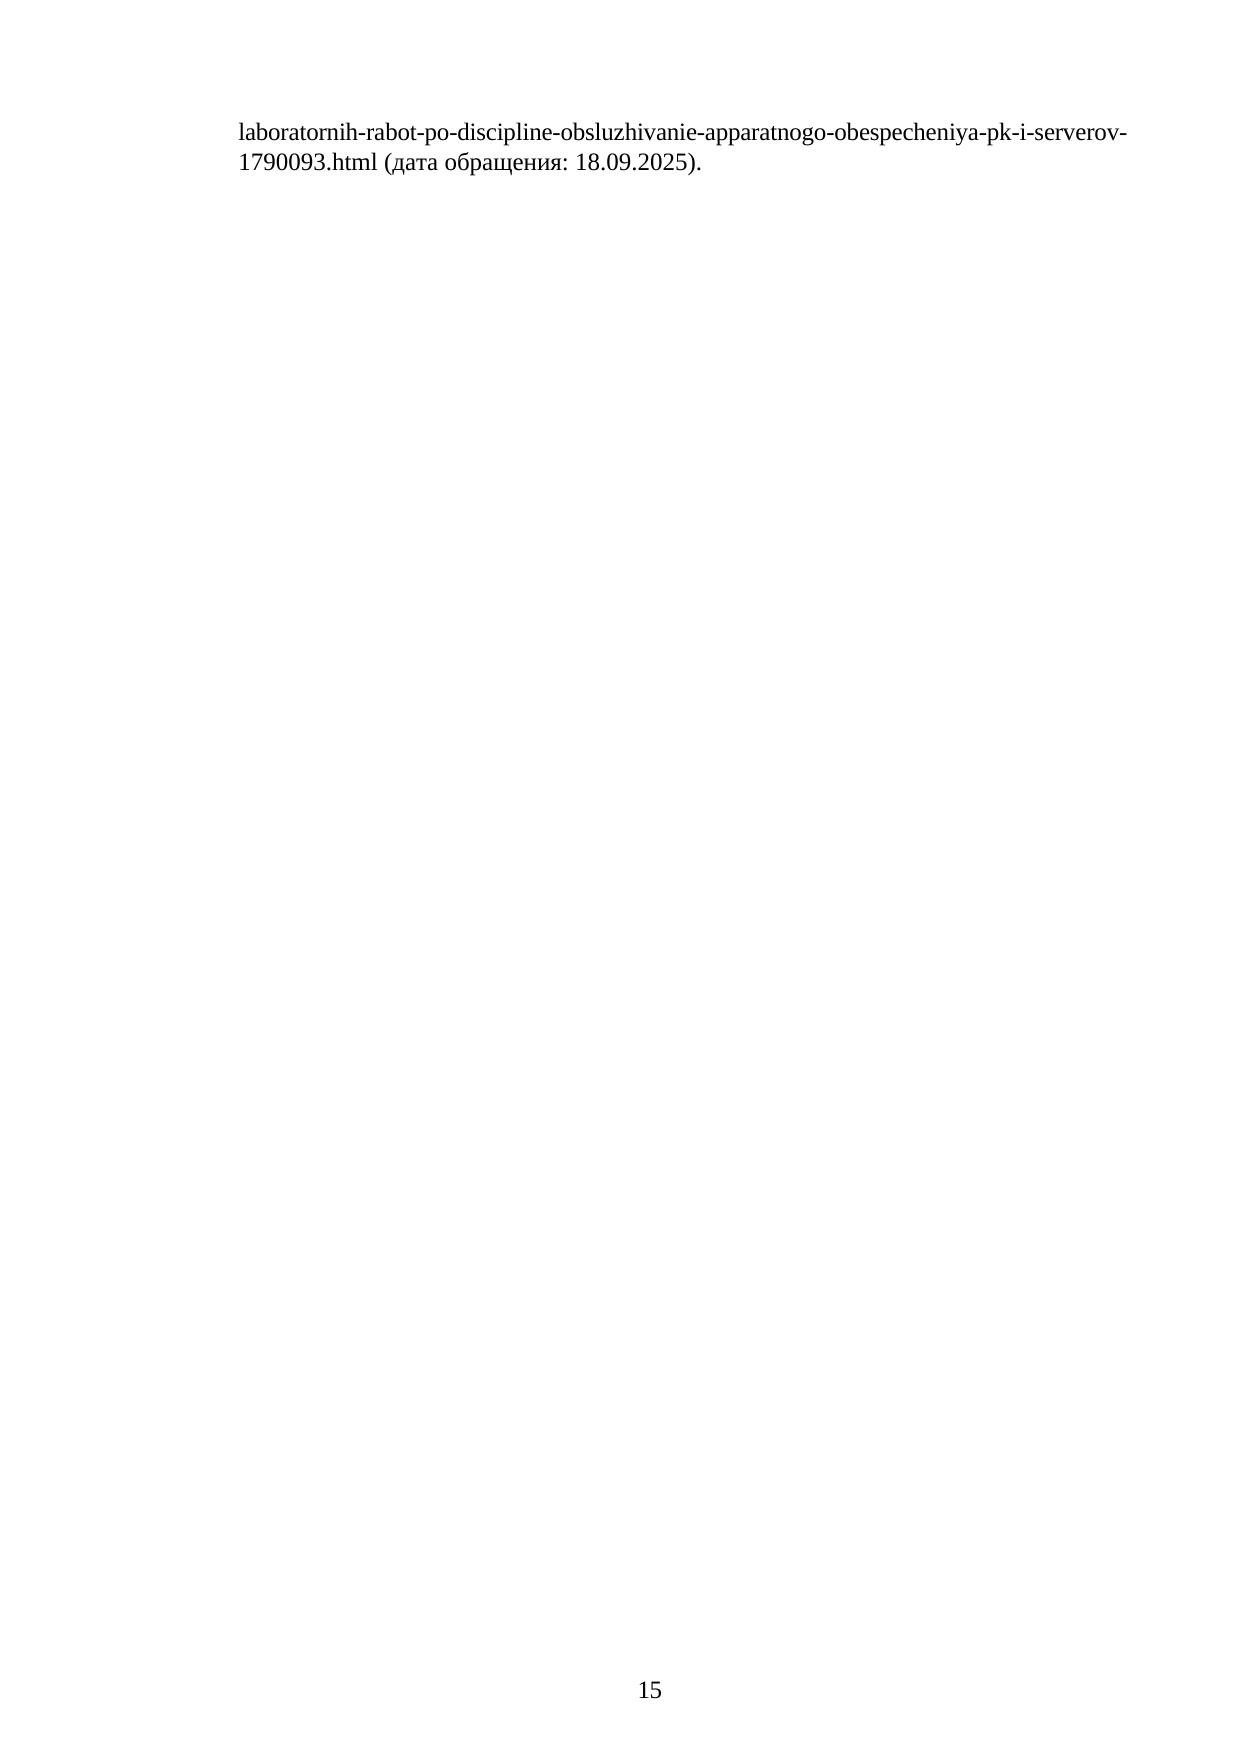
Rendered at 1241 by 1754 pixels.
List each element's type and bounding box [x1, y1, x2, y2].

list [207, 117, 1180, 176]
